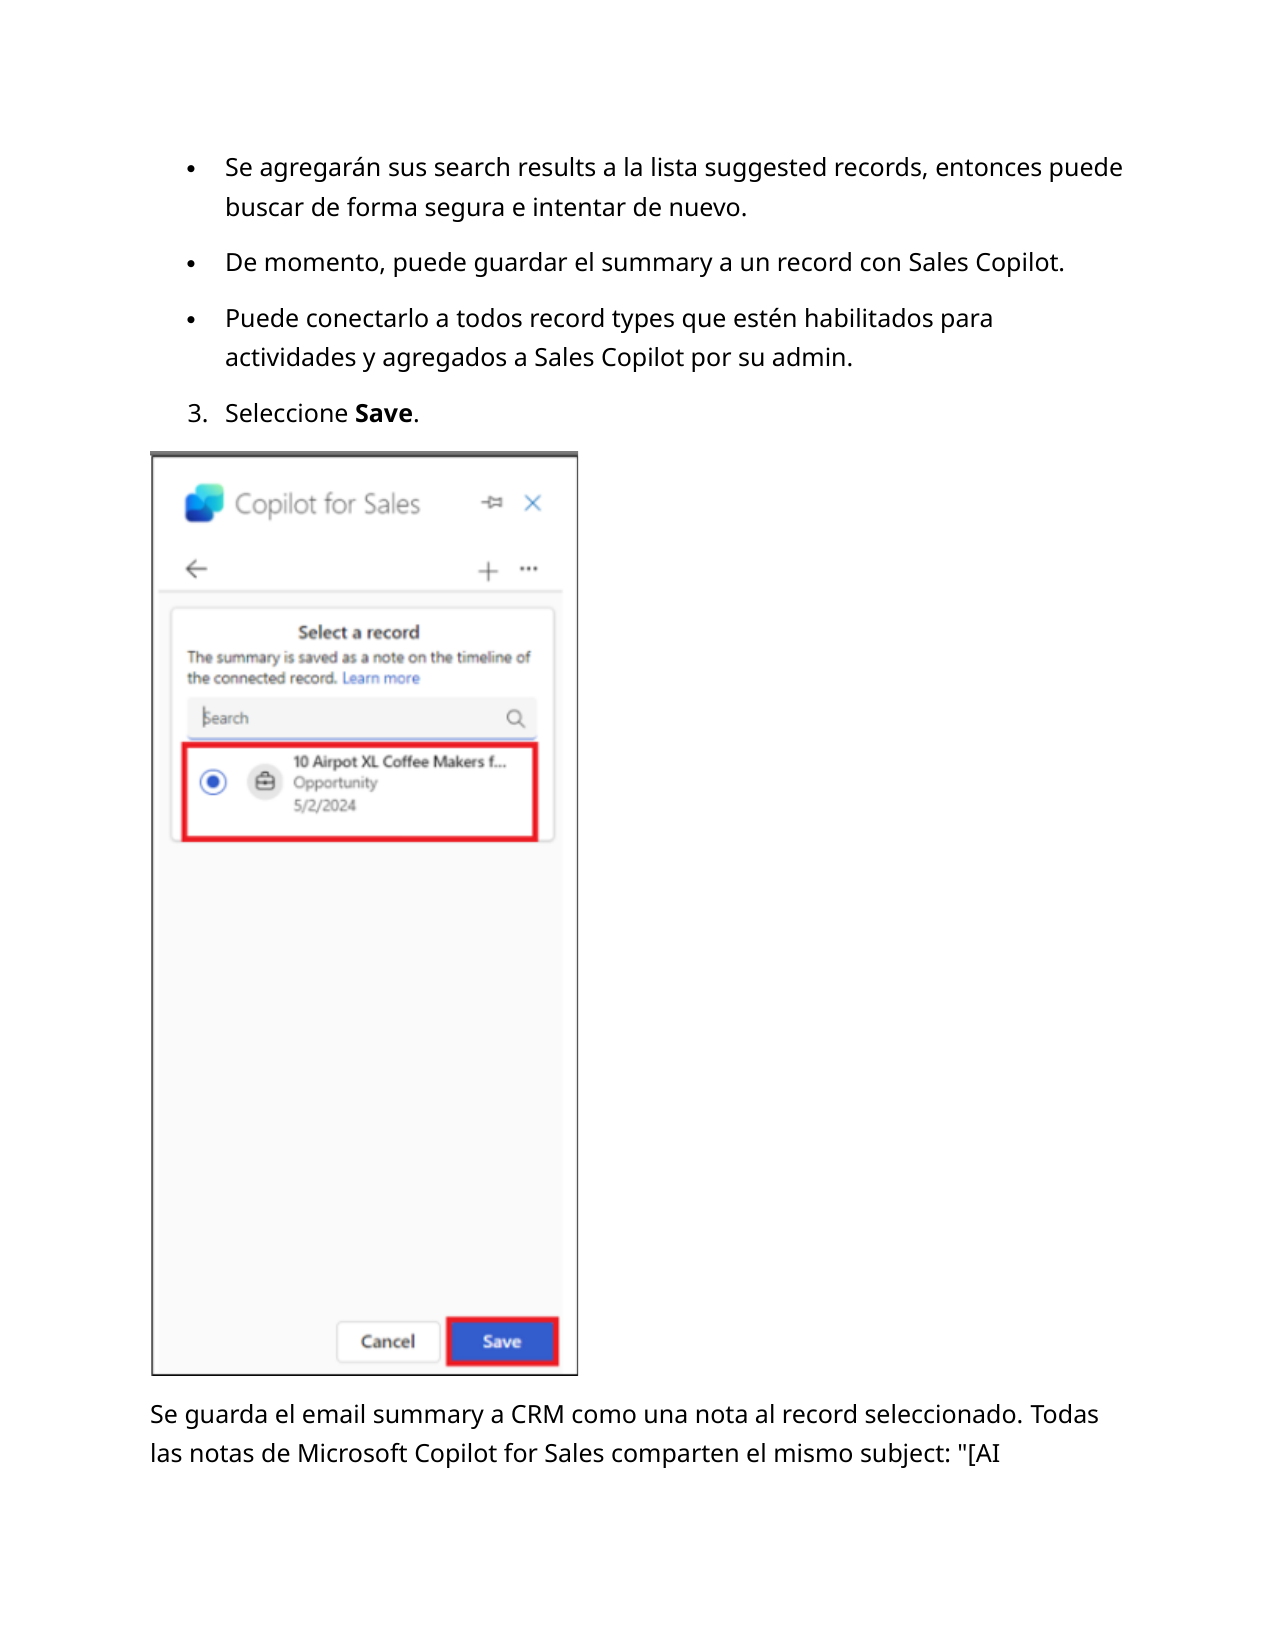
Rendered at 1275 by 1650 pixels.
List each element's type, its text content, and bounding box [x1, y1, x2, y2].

list Se agregarán sus search results a la lista suggested records, entonces puede buscar de forma segura e intentar de nuevo. [187, 150, 1125, 223]
picture [150, 451, 579, 1376]
list Puede conectarlo a todos record types que estén habilitados para actividades y agregados a Sales Copilot por su admin. [187, 301, 1125, 374]
list De momento, puede guardar el summary a un record con Sales Copilot. [187, 245, 1125, 279]
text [150, 1397, 1125, 1470]
list Seleccione Save. [187, 396, 1125, 430]
